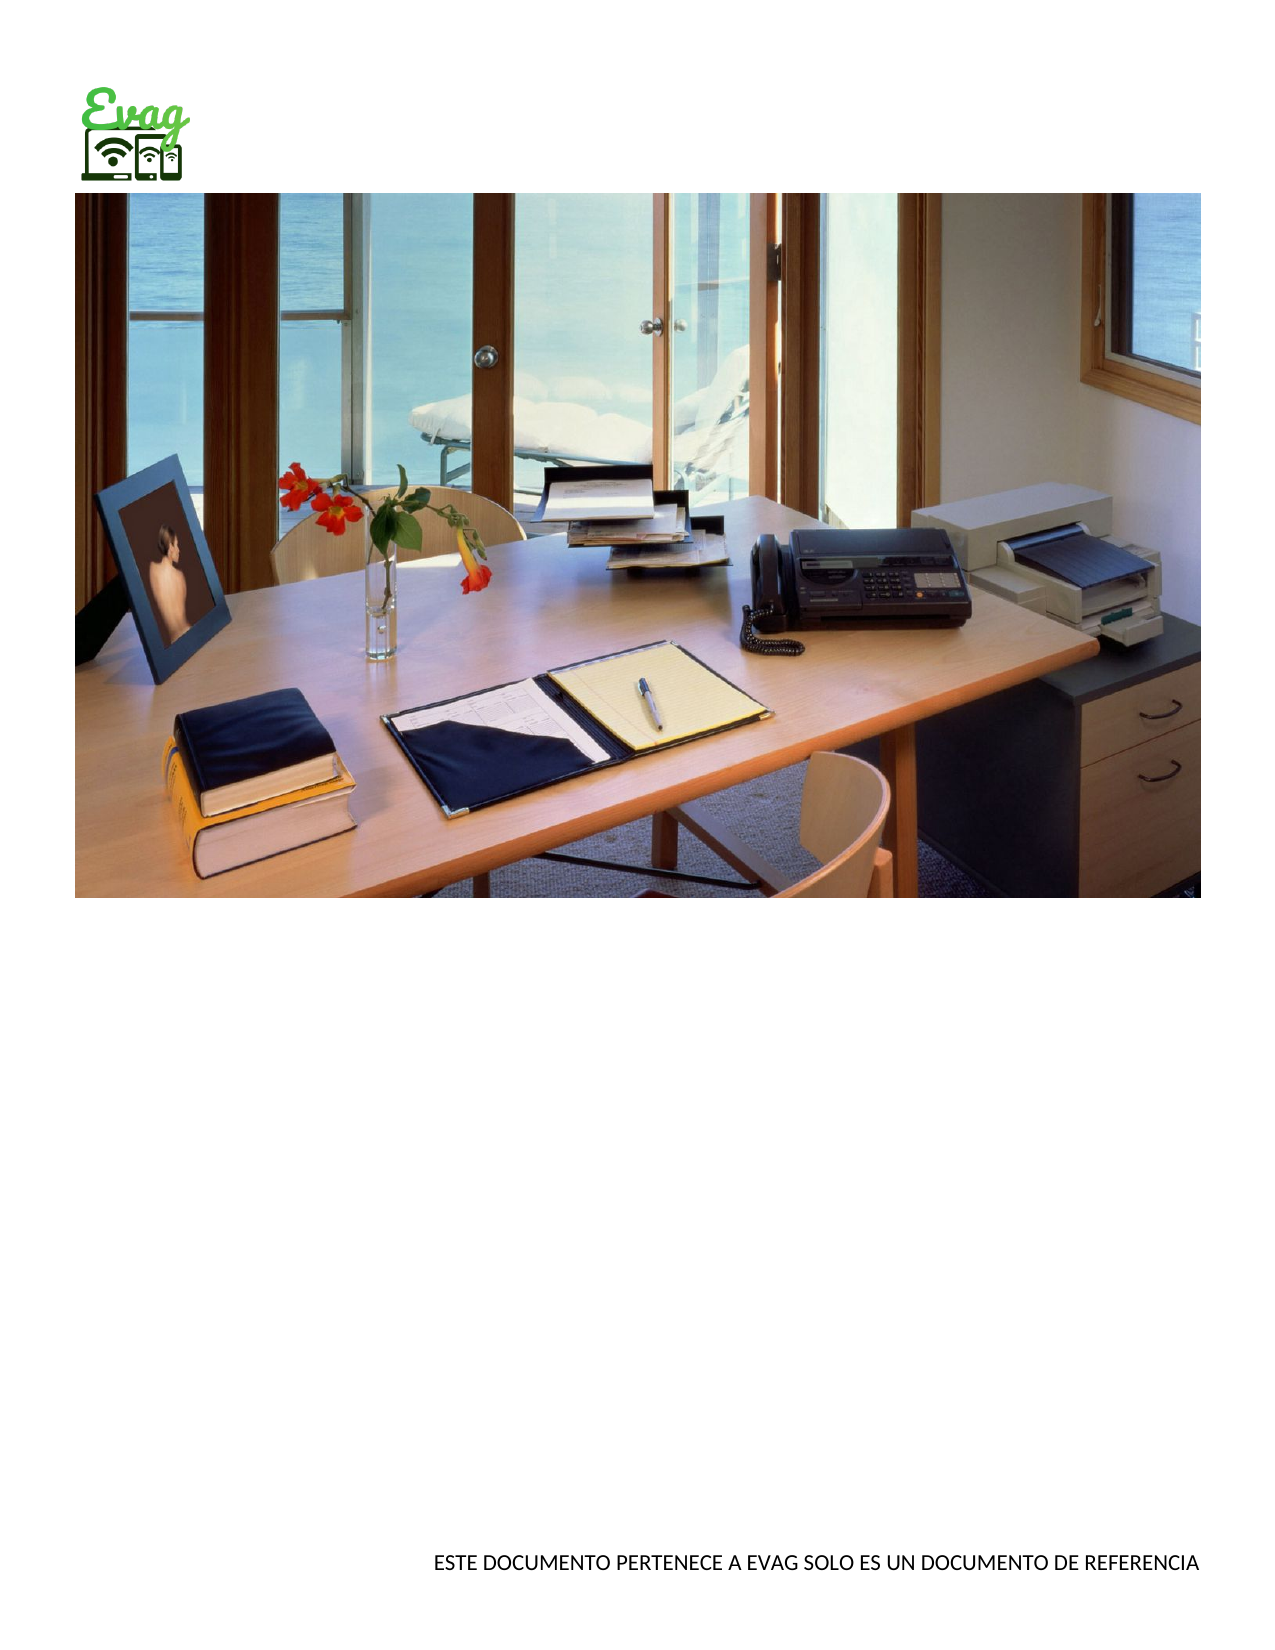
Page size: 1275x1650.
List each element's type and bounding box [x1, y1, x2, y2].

picture [75, 73, 1201, 898]
